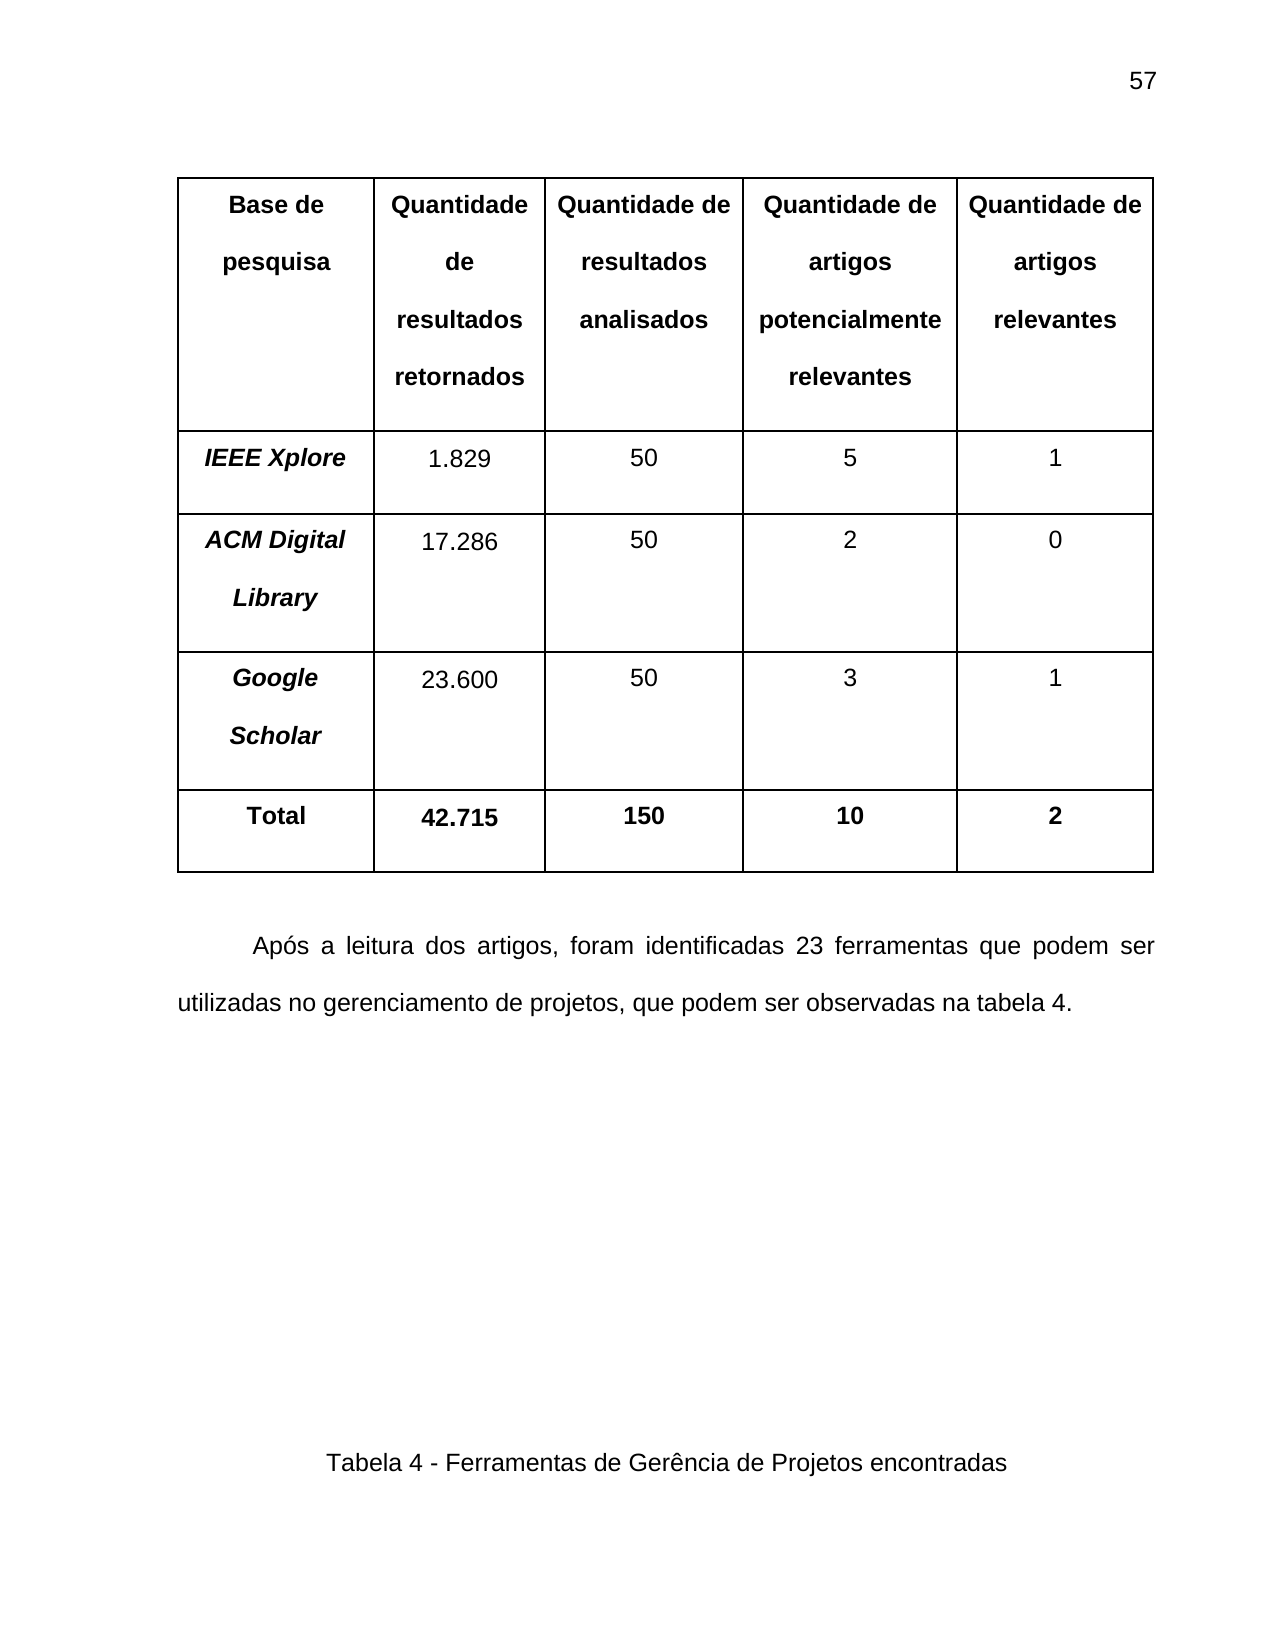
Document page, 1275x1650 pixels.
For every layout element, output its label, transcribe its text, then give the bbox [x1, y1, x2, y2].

table_header Quantidade de artigos potencialmente relevantes [744, 179, 956, 430]
table_header Quantidade de resultados analisados [546, 179, 742, 430]
table_cell 42.715 [375, 791, 544, 871]
table_cell 3 [744, 653, 956, 788]
table_cell 1.829 [375, 432, 544, 513]
table_cell 17.286 [375, 515, 544, 651]
table_cell 2 [958, 791, 1152, 871]
table_header Quantidade de artigos relevantes [958, 179, 1152, 430]
table_cell 50 [546, 515, 742, 651]
text Tabela 4 - Ferramentas de Gerência de Projetos encontradas [177, 1448, 1157, 1477]
table_cell 50 [546, 432, 742, 513]
text Após a leitura dos artigos, foram identificadas 23 ferramentas que podem ser utilizadas no gerenciamento de projetos, que podem ser observadas na tabela 4. [177, 931, 1157, 1017]
table_header Base de pesquisa [179, 179, 373, 430]
table_cell ACM Digital Library [179, 515, 373, 651]
table_cell 5 [744, 432, 956, 513]
table_cell IEEE Xplore [179, 432, 373, 513]
table_cell Google Scholar [179, 653, 373, 788]
table_cell 1 [958, 653, 1152, 788]
table_cell 10 [744, 791, 956, 871]
table_cell 50 [546, 653, 742, 788]
table_cell 1 [958, 432, 1152, 513]
table_cell 150 [546, 791, 742, 871]
table_cell 23.600 [375, 653, 544, 788]
table_cell 0 [958, 515, 1152, 651]
table_cell 2 [744, 515, 956, 651]
table_cell Total [179, 791, 373, 871]
table_header Quantidade de resultados retornados [375, 179, 544, 430]
